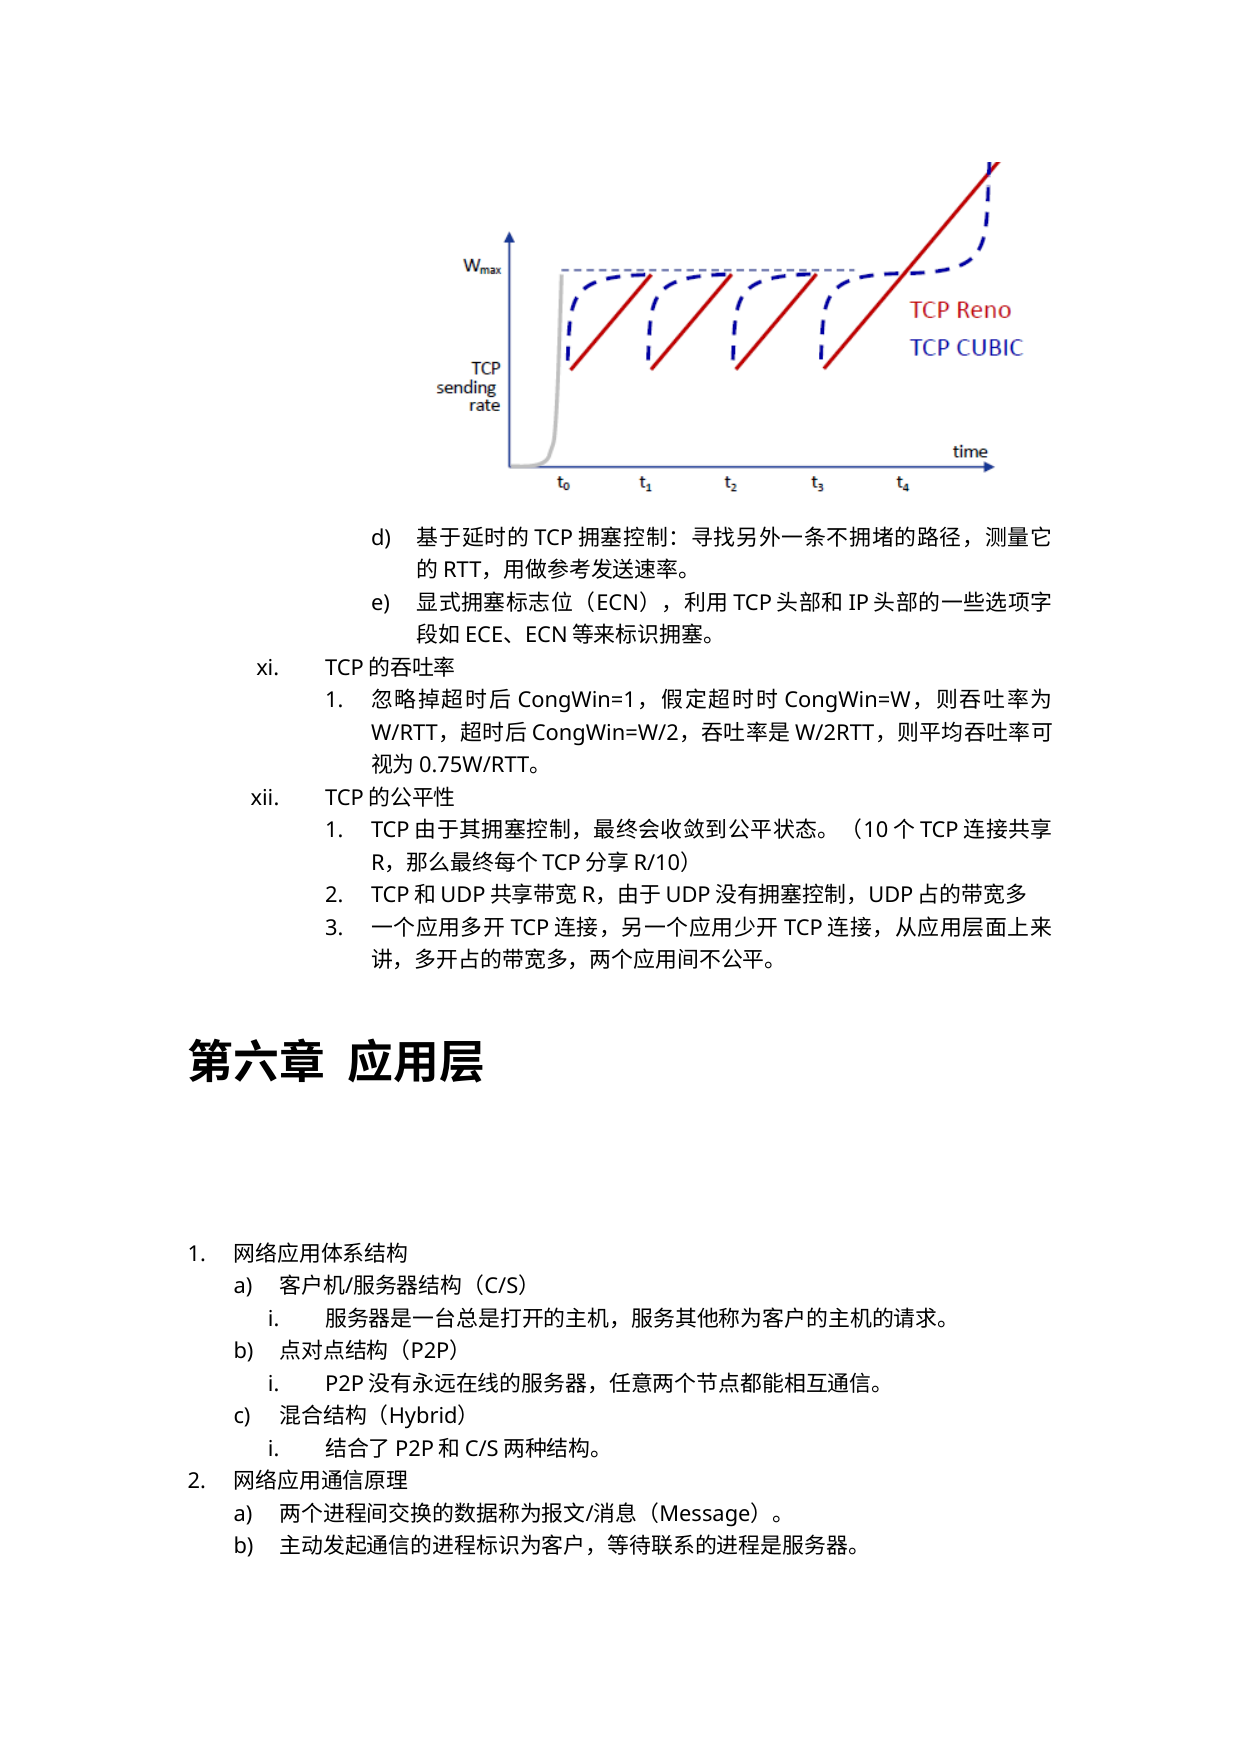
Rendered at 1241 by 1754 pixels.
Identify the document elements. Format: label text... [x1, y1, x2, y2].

list TCP和UDP共享带宽R，由于UDP没有拥塞控制，UDP占的带宽多 [325, 877, 1053, 909]
subtitle 应用层 [187, 1010, 1053, 1107]
list 两个进程间交换的数据称为报文/消息（Message）。 [233, 1495, 1053, 1528]
list 客户机/服务器结构（C/S） [233, 1268, 1053, 1300]
picture [416, 162, 1051, 504]
list 忽略掉超时后CongWin=1，假定超时时CongWin=W，则吞吐率为W/RTT，超时后CongWin=W/2，吞吐率是W/2RTT，则平均吞吐率可视为0.75W/RTT。 [325, 682, 1053, 779]
list 显式拥塞标志位（ECN），利用TCP头部和IP头部的一些选项字段如ECE、ECN等来标识拥塞。 [371, 584, 1053, 649]
list 一个应用多开TCP连接，另一个应用少开TCP连接，从应用层面上来讲，多开占的带宽多，两个应用间不公平。 [325, 909, 1053, 974]
list 网络应用通信原理 [187, 1463, 1053, 1495]
list 基于延时的TCP拥塞控制：寻找另外一条不拥堵的路径，测量它的RTT，用做参考发送速率。 [371, 519, 1053, 584]
list TCP的公平性 [279, 779, 1053, 812]
list 混合结构（Hybrid） [233, 1398, 1053, 1430]
list 结合了P2P和C/S两种结构。 [279, 1430, 1053, 1463]
list TCP的吞吐率 [279, 649, 1053, 682]
list TCP由于其拥塞控制，最终会收敛到公平状态。（10个TCP连接共享R，那么最终每个TCP分享R/10） [325, 812, 1053, 877]
list 网络应用体系结构 [187, 1235, 1053, 1268]
list 点对点结构（P2P） [233, 1333, 1053, 1365]
list P2P没有永远在线的服务器，任意两个节点都能相互通信。 [279, 1365, 1053, 1398]
list 主动发起通信的进程标识为客户，等待联系的进程是服务器。 [233, 1528, 1053, 1560]
list 服务器是一台总是打开的主机，服务其他称为客户的主机的请求。 [279, 1300, 1053, 1333]
